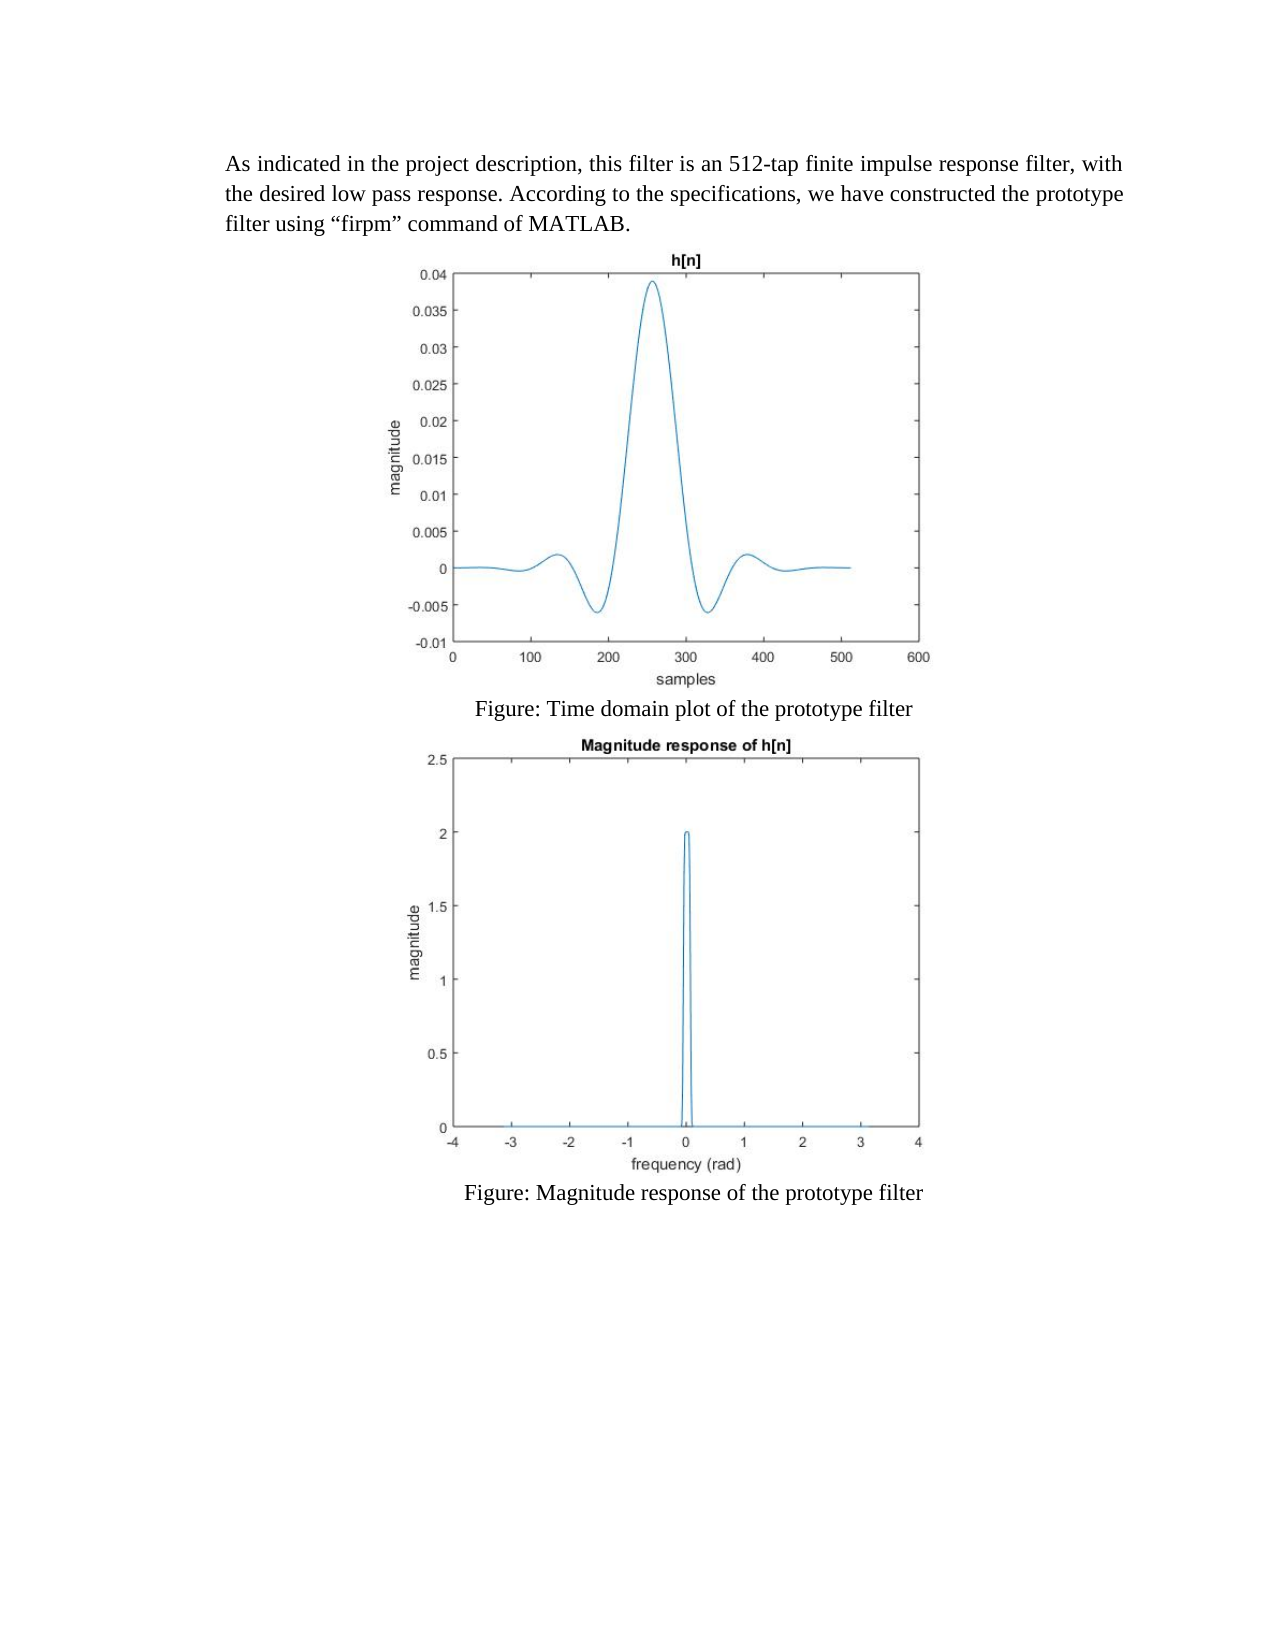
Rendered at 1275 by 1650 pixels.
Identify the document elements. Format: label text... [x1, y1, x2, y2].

picture [375, 240, 976, 691]
picture [375, 725, 976, 1176]
list Figure: Magnitude response of the prototype filter [262, 1179, 1125, 1206]
list Figure: Time domain plot of the prototype filter [262, 695, 1125, 721]
list As indicated in the project description, this filter is an 512-tap finite impulse response filter, with the desired low pass response. According to the specifications, we have constructed the prototype filter using “firpm” command of MATLAB. [225, 150, 1125, 237]
